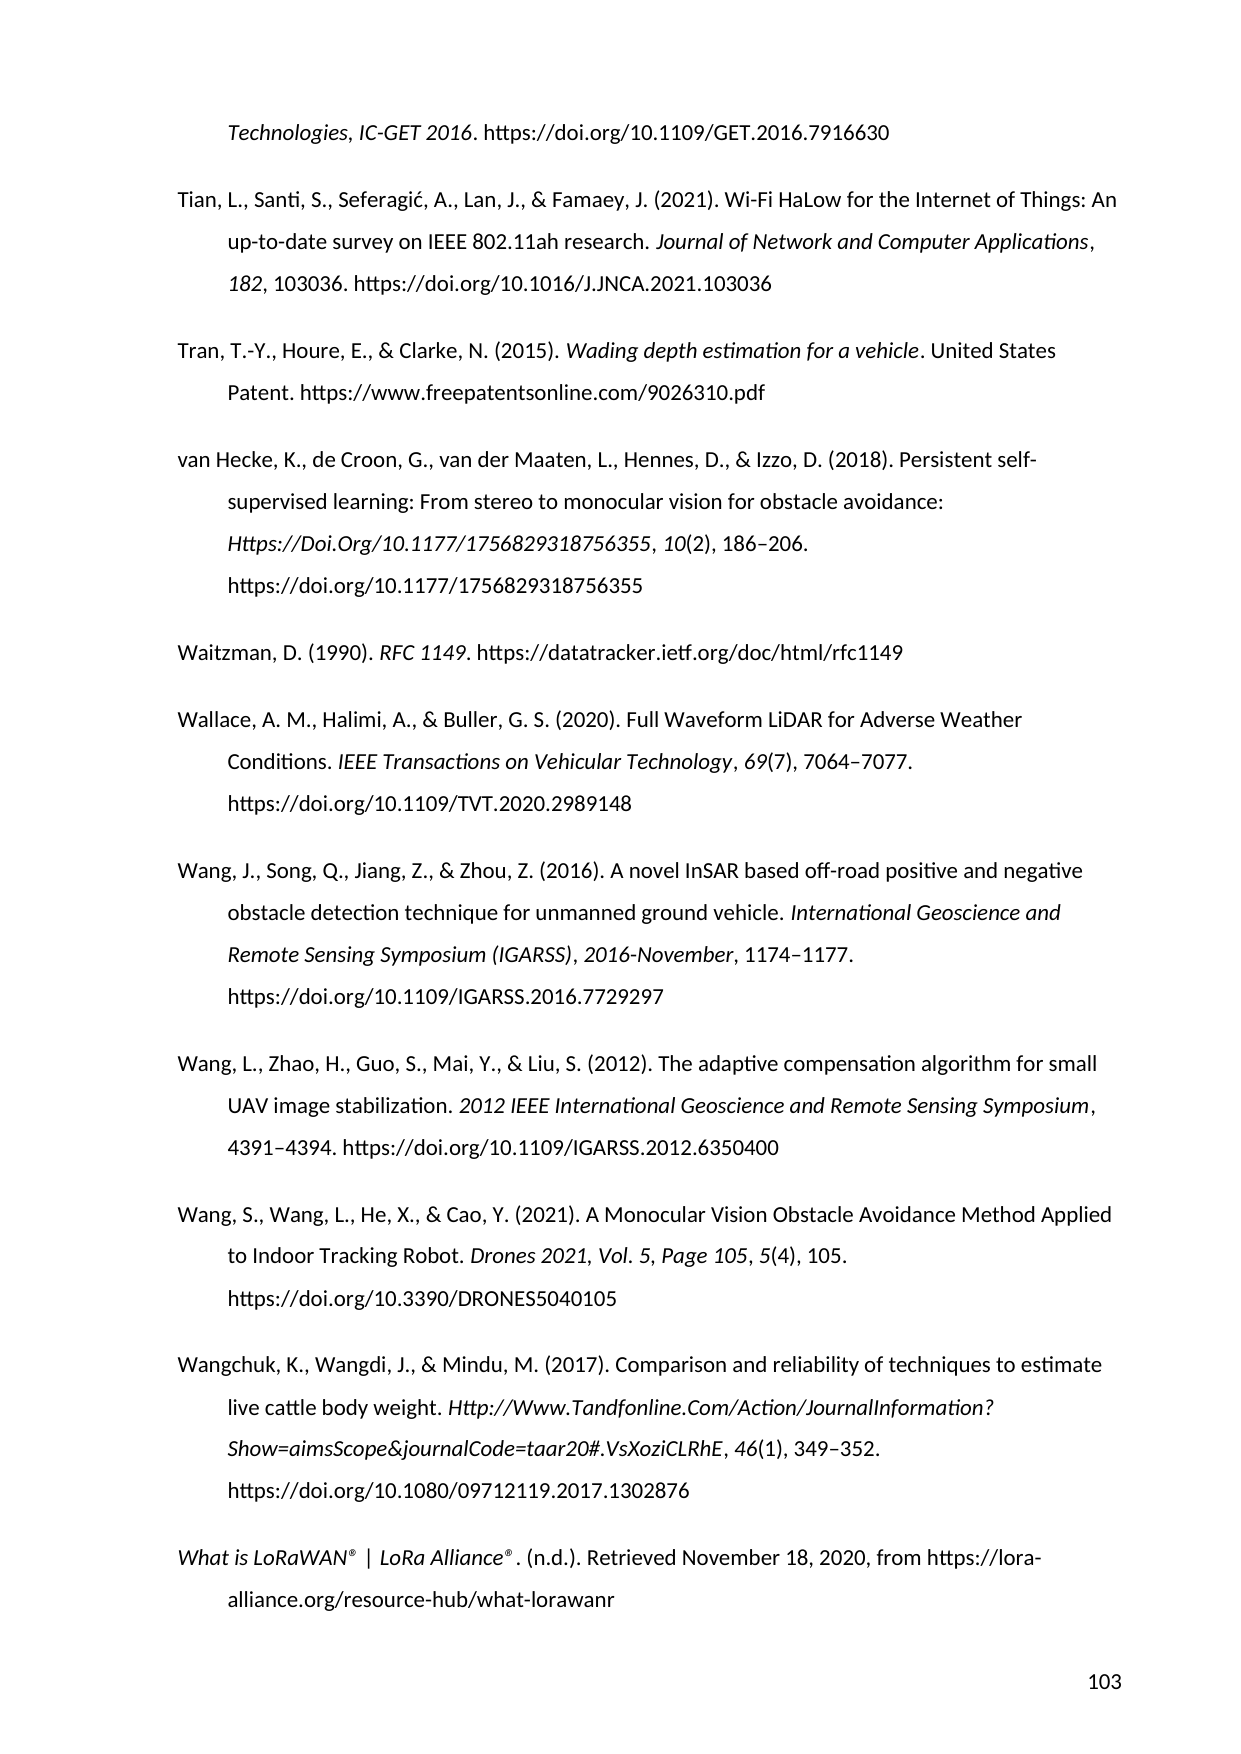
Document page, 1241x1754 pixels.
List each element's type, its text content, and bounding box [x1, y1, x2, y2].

text Wang, L., Zhao, H., Guo, S., Mai, Y., & Liu, S. (2012). The adaptive compensation algorithm for small UAV image stabilization. 2012 IEEE International Geoscience and Remote Sensing Symposium, 4391–4394. https://doi.org/10.1109/IGARSS.2012.6350400 [177, 1049, 1122, 1161]
text Wang, J., Song, Q., Jiang, Z., & Zhou, Z. (2016). A novel InSAR based off-road positive and negative obstacle detection technique for unmanned ground vehicle. International Geoscience and Remote Sensing Symposium (IGARSS), 2016-November, 1174–1177. https://doi.org/10.1109/IGARSS.2016.7729297 [177, 856, 1122, 1010]
text Waitzman, D. (1990). RFC 1149. https://datatracker.ietf.org/doc/html/rfc1149 [177, 638, 1122, 666]
text Wangchuk, K., Wangdi, J., & Mindu, M. (2017). Comparison and reliability of techniques to estimate live cattle body weight. Http://Www.Tandfonline.Com/Action/JournalInformation?Show=aimsScope&journalCode=taar20#.VsXoziCLRhE, 46(1), 349–352. https://doi.org/10.1080/09712119.2017.1302876 [177, 1351, 1122, 1504]
text Tian, L., Santi, S., Seferagić, A., Lan, J., & Famaey, J. (2021). Wi-Fi HaLow for the Internet of Things: An up-to-date survey on IEEE 802.11ah research. Journal of Network and Computer Applications, 182, 103036. https://doi.org/10.1016/J.JNCA.2021.103036 [177, 185, 1122, 297]
text Wallace, A. M., Halimi, A., & Buller, G. S. (2020). Full Waveform LiDAR for Adverse Weather Conditions. IEEE Transactions on Vehicular Technology, 69(7), 7064–7077. https://doi.org/10.1109/TVT.2020.2989148 [177, 705, 1122, 817]
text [177, 118, 1122, 146]
text Tran, T.-Y., Houre, E., & Clarke, N. (2015). Wading depth estimation for a vehicle. United States Patent. https://www.freepatentsonline.com/9026310.pdf [177, 336, 1122, 406]
text van Hecke, K., de Croon, G., van der Maaten, L., Hennes, D., & Izzo, D. (2018). Persistent self-supervised learning: From stereo to monocular vision for obstacle avoidance: Https://Doi.Org/10.1177/1756829318756355, 10(2), 186–206. https://doi.org/10.1177/1756829318756355 [177, 445, 1122, 599]
text Wang, S., Wang, L., He, X., & Cao, Y. (2021). A Monocular Vision Obstacle Avoidance Method Applied to Indoor Tracking Robot. Drones 2021, Vol. 5, Page 105, 5(4), 105. https://doi.org/10.3390/DRONES5040105 [177, 1200, 1122, 1312]
text What is LoRaWAN® | LoRa Alliance®. (n.d.). Retrieved November 18, 2020, from https://lora-alliance.org/resource-hub/what-lorawanr [177, 1543, 1122, 1613]
